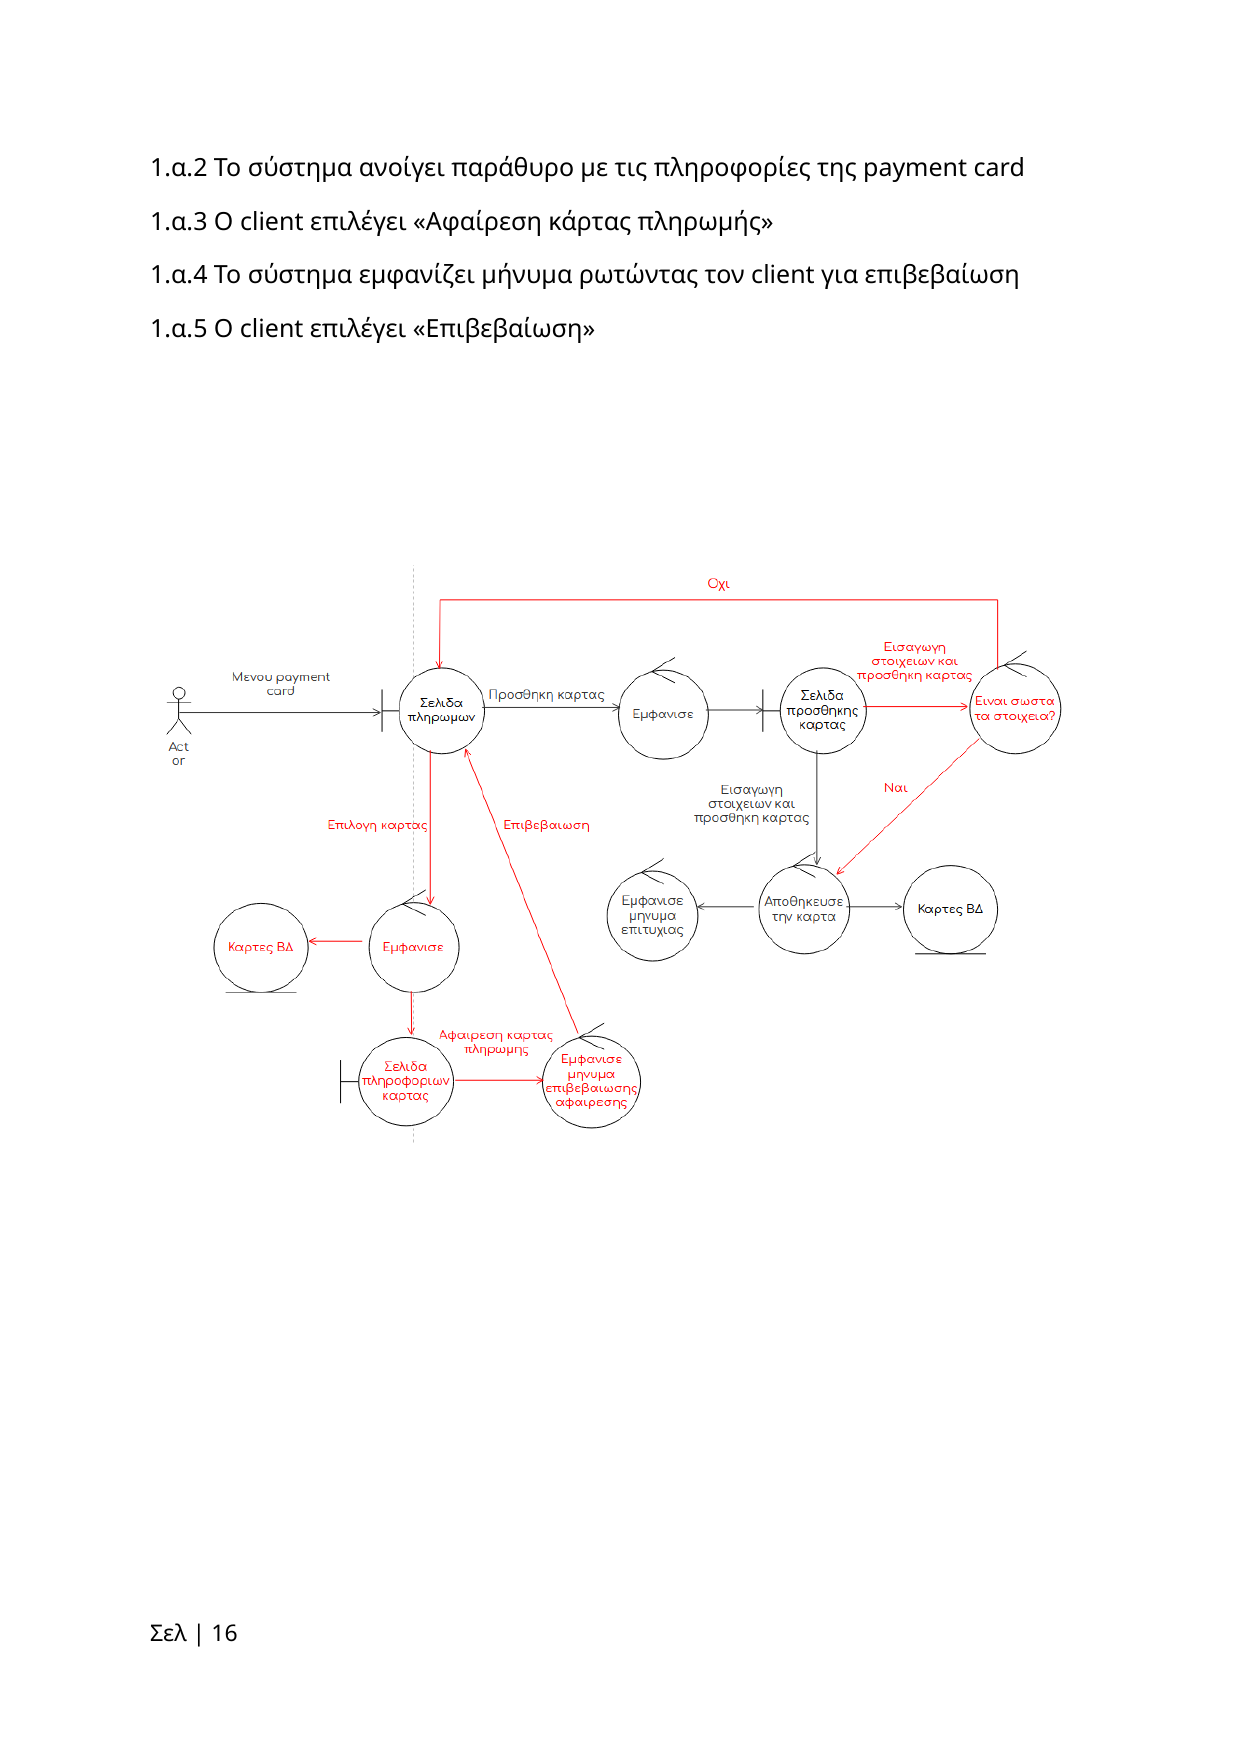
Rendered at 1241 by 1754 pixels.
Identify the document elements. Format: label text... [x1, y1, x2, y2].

text 1.α.4 Το σύστημα εμφανίζει μήνυμα ρωτώντας τον client για επιβεβαίωση [150, 257, 1090, 291]
text 1.α.3 Ο client επιλέγει «Αφαίρεση κάρτας πληρωμής» [150, 203, 1090, 237]
text 1.α.2 Το σύστημα ανοίγει παράθυρο με τις πληροφορίες της payment card [150, 150, 1090, 184]
text 1.α.5 Ο client επιλέγει «Επιβεβαίωση» [150, 310, 1090, 344]
picture [150, 565, 1091, 1144]
